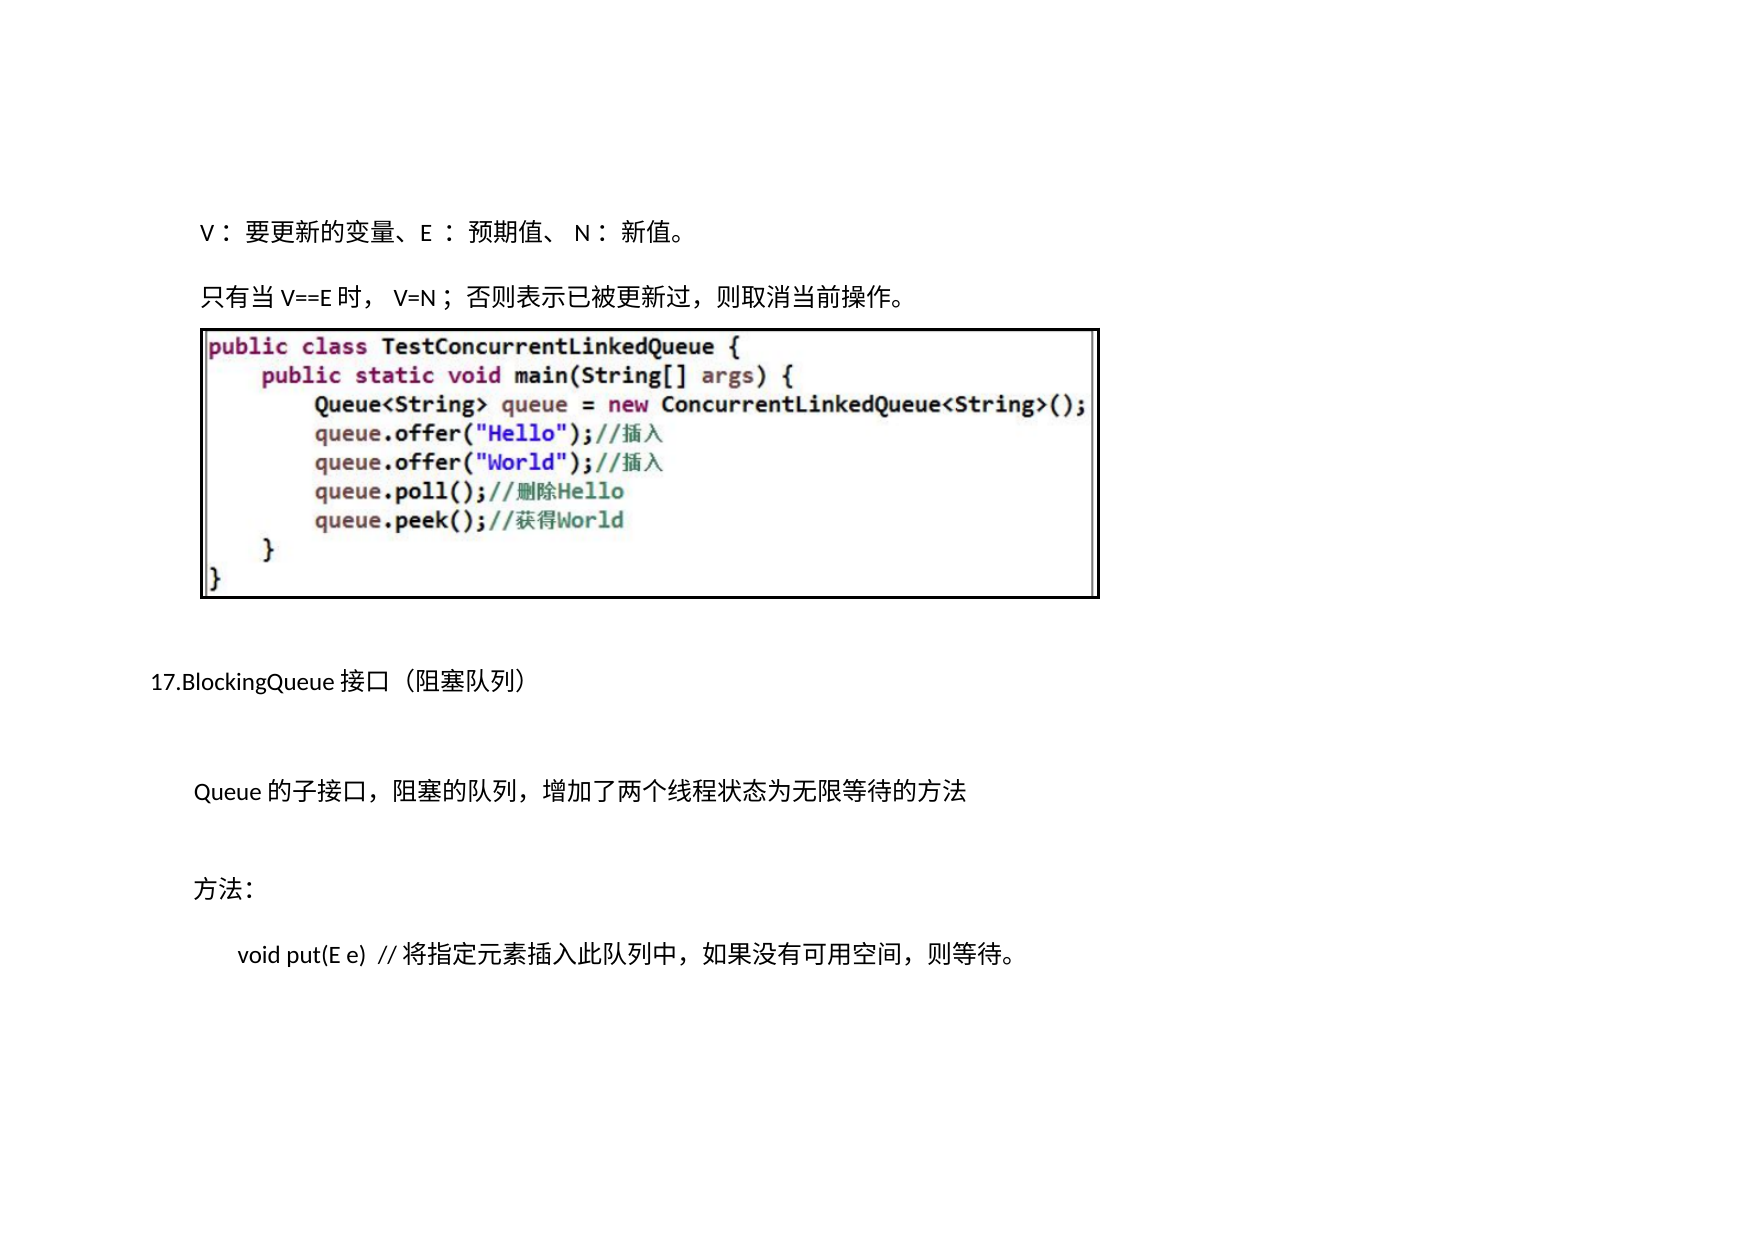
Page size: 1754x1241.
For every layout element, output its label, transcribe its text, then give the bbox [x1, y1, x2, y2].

subtitle 17.BlockingQueue接口（阻塞队列） [150, 647, 1604, 712]
text 只有当 V==E 时， V=N ；否则表示已被更新过，则取消当前操作。 [150, 263, 1604, 328]
text 方法： [150, 855, 1604, 920]
text void put(E e) // 将指定元素插入此队列中，如果没有可用空间，则等待。 [150, 920, 1604, 985]
text Queue的子接口，阻塞的队列，增加了两个线程状态为无限等待的方法 [150, 757, 1604, 822]
picture [203, 331, 1097, 596]
text V ：要更新的变量、E ：预期值、 N ：新值。 [150, 198, 1604, 263]
